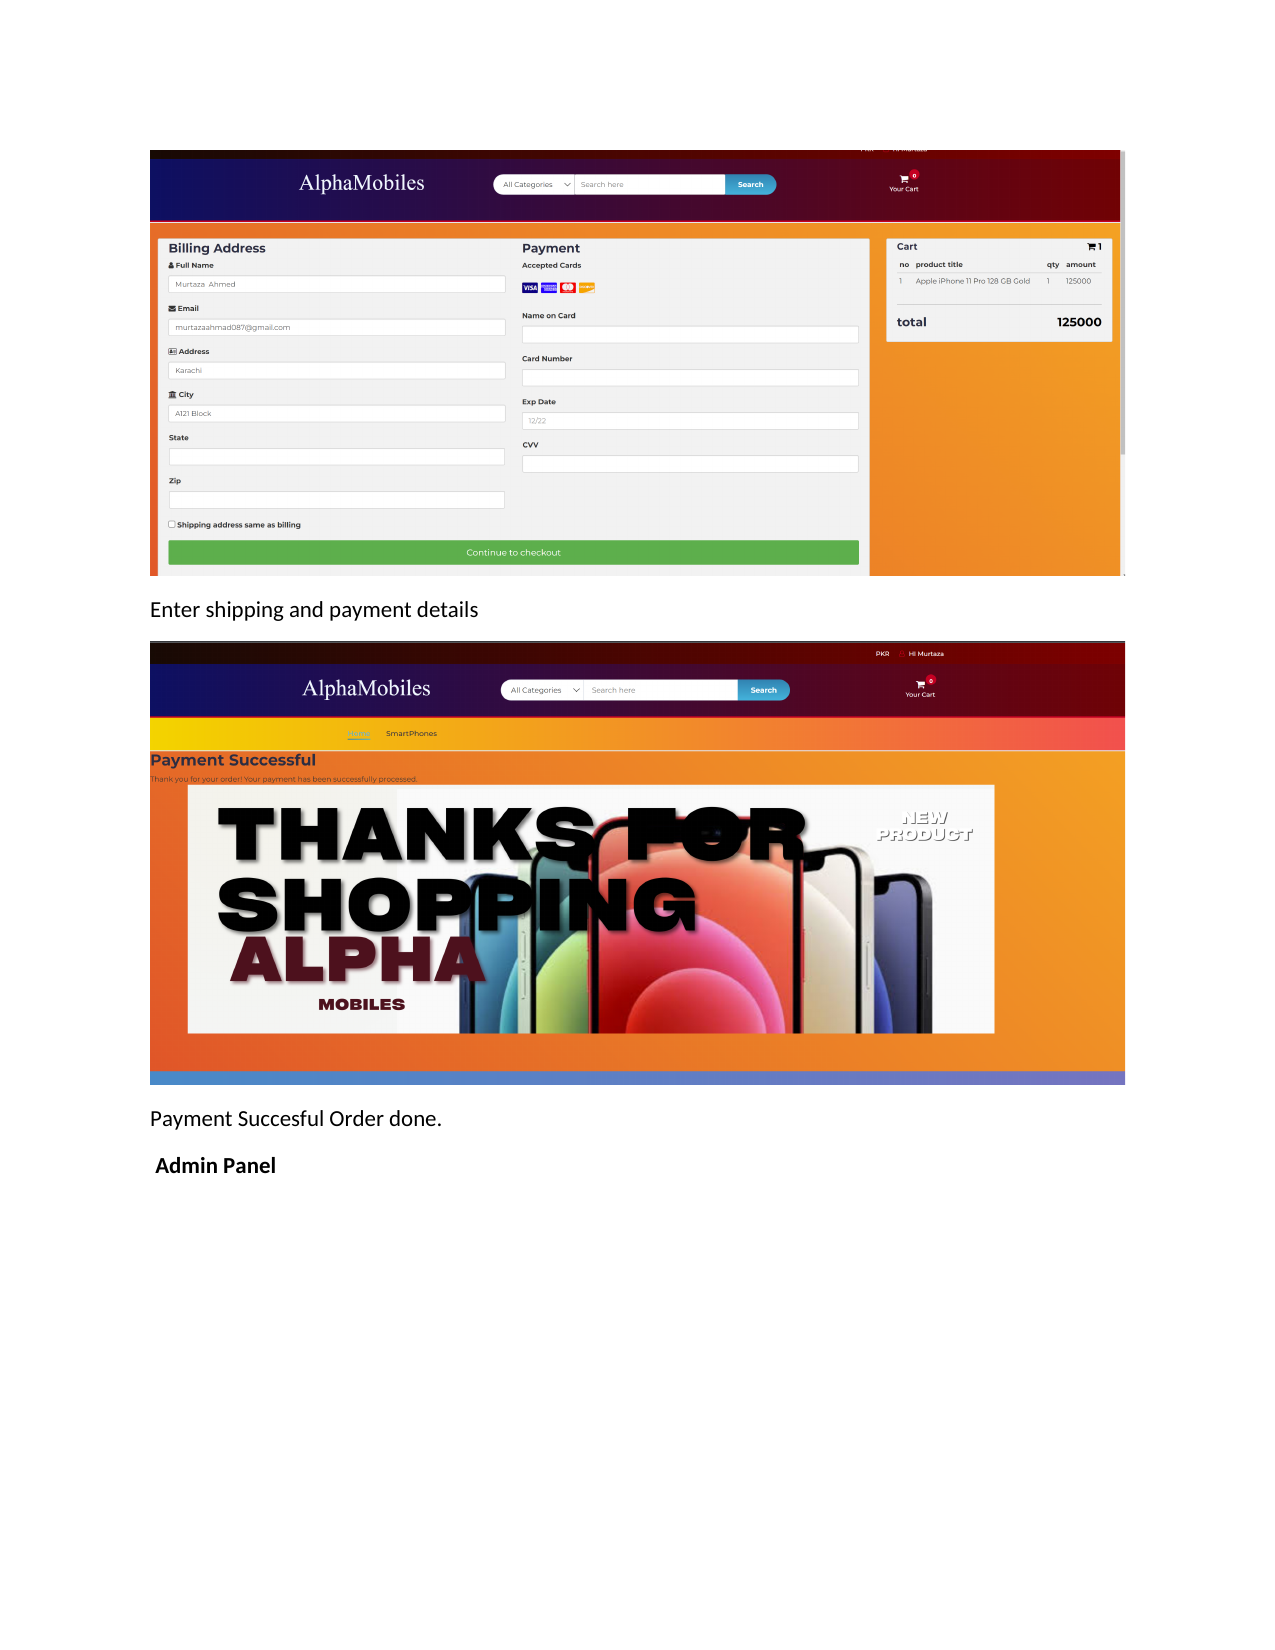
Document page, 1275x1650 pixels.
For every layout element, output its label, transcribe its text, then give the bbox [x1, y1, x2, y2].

text Payment Succesful Order done. [150, 1104, 1125, 1132]
picture [150, 150, 1125, 576]
text Enter shipping and payment details [150, 595, 1125, 623]
text Admin Panel [150, 1151, 1125, 1179]
picture [150, 641, 1125, 1085]
